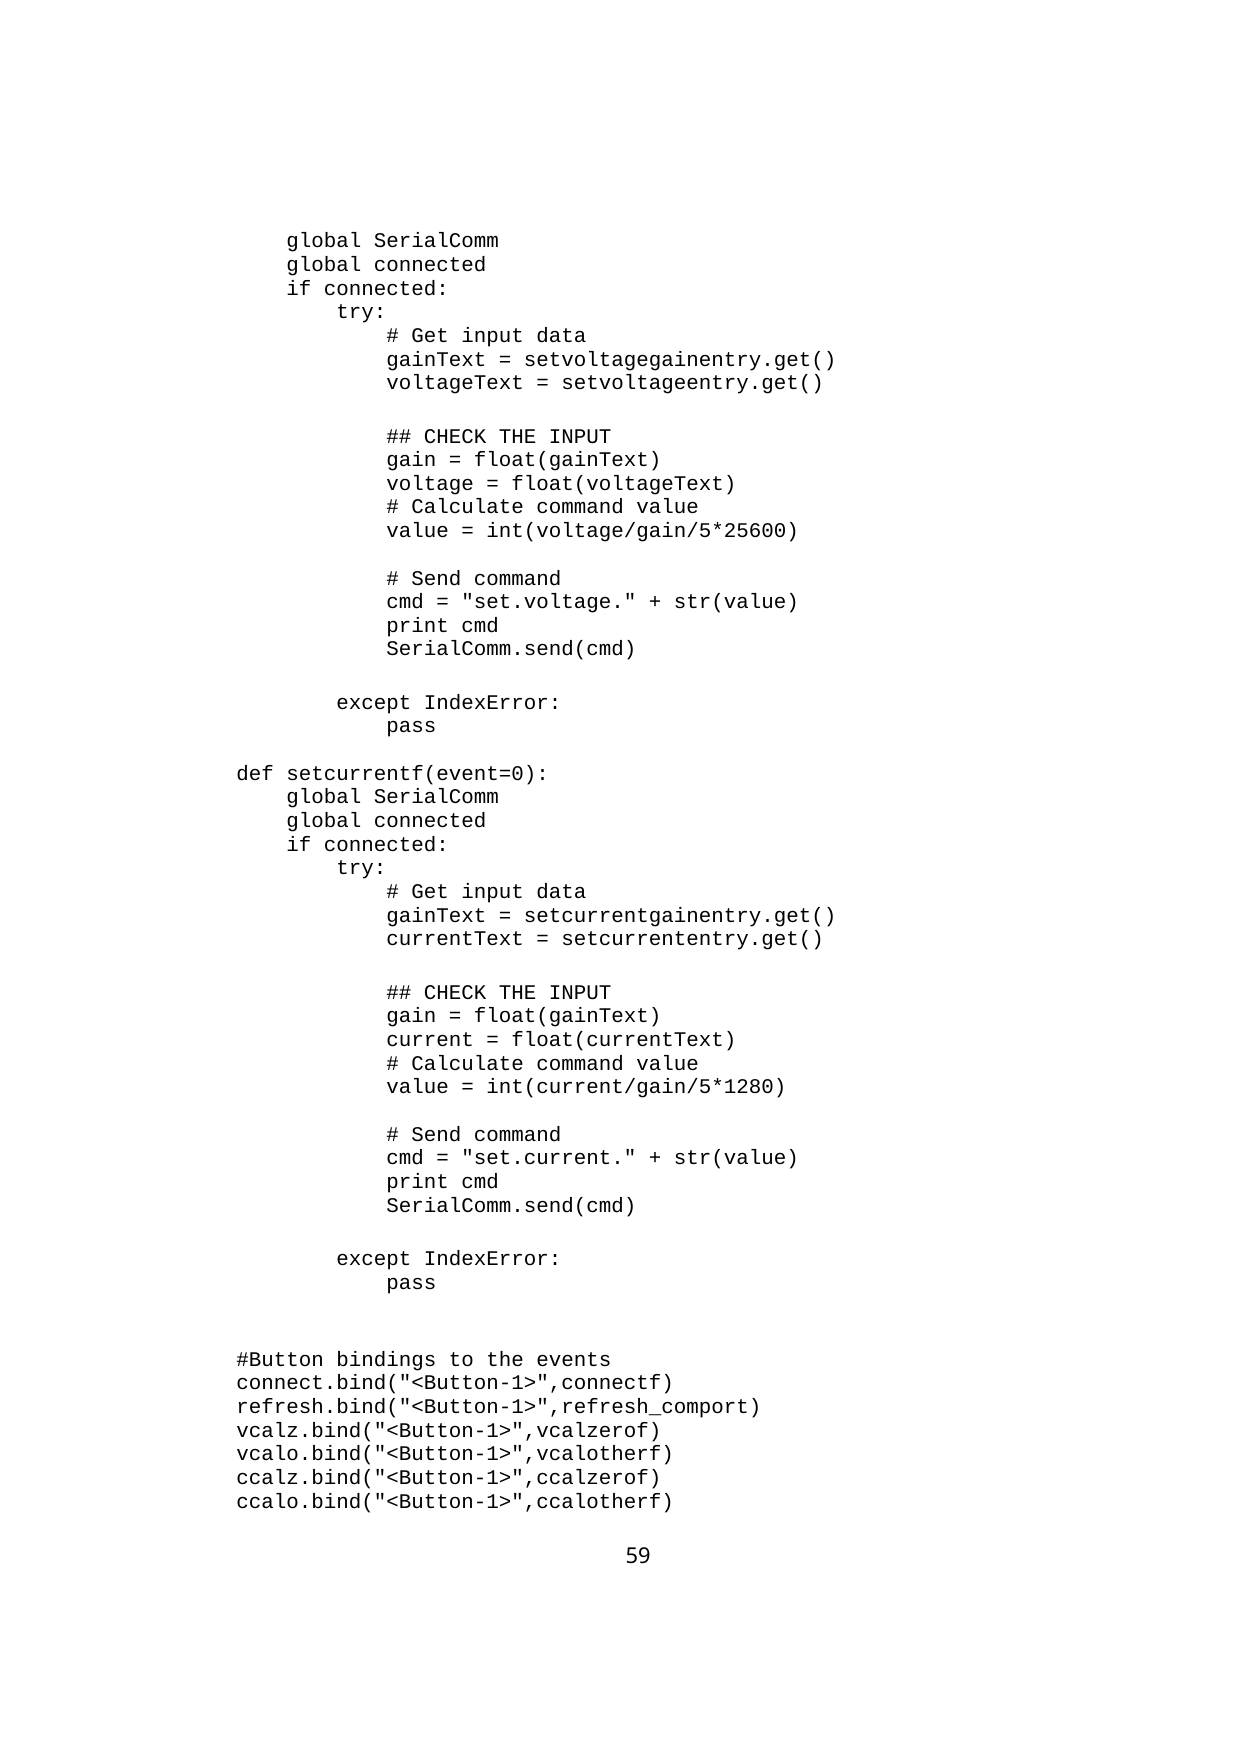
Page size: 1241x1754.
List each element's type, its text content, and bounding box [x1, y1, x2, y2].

text refresh.bind("<Button-1>",refresh_comport) [236, 1396, 1004, 1420]
text if connected: [236, 834, 1004, 857]
text currentText = setcurrententry.get() [236, 928, 1004, 952]
text current = float(currentText) [236, 1029, 1004, 1053]
text # Send command [236, 567, 1004, 591]
text connect.bind("<Button-1>",connectf) [236, 1372, 1004, 1396]
text cmd = "set.voltage." + str(value) [236, 591, 1004, 615]
text # Get input data [236, 325, 1004, 348]
text print cmd [236, 1171, 1004, 1194]
text ccalz.bind("<Button-1>",ccalzerof) [236, 1467, 1004, 1491]
text value = int(voltage/gain/5*25600) [236, 520, 1004, 544]
text global connected [236, 810, 1004, 834]
text #Button bindings to the events [236, 1349, 1004, 1372]
text global connected [236, 254, 1004, 278]
text pass [236, 1272, 1004, 1295]
text print cmd [236, 615, 1004, 638]
text gain = float(gainText) [236, 449, 1004, 473]
text vcalo.bind("<Button-1>",vcalotherf) [236, 1443, 1004, 1467]
text vcalz.bind("<Button-1>",vcalzerof) [236, 1420, 1004, 1443]
text except IndexError: [236, 692, 1004, 716]
text SerialComm.send(cmd) [236, 1194, 1004, 1218]
text cmd = "set.current." + str(value) [236, 1147, 1004, 1171]
text gainText = setcurrentgainentry.get() [236, 905, 1004, 928]
text ## CHECK THE INPUT [236, 426, 1004, 449]
text gain = float(gainText) [236, 1005, 1004, 1029]
text # Calculate command value [236, 1053, 1004, 1076]
text try: [236, 301, 1004, 325]
text ## CHECK THE INPUT [236, 982, 1004, 1005]
text SerialComm.send(cmd) [236, 638, 1004, 662]
text voltage = float(voltageText) [236, 473, 1004, 497]
text if connected: [236, 278, 1004, 301]
text # Calculate command value [236, 497, 1004, 520]
text global SerialComm [236, 230, 1004, 254]
text ccalo.bind("<Button-1>",ccalotherf) [236, 1491, 1004, 1514]
text def setcurrentf(event=0): [236, 763, 1004, 786]
text pass [236, 716, 1004, 739]
text try: [236, 857, 1004, 881]
text # Send command [236, 1124, 1004, 1147]
text # Get input data [236, 881, 1004, 905]
text global SerialComm [236, 786, 1004, 810]
text value = int(current/gain/5*1280) [236, 1076, 1004, 1100]
text gainText = setvoltagegainentry.get() [236, 348, 1004, 372]
text voltageText = setvoltageentry.get() [236, 372, 1004, 396]
text except IndexError: [236, 1248, 1004, 1272]
